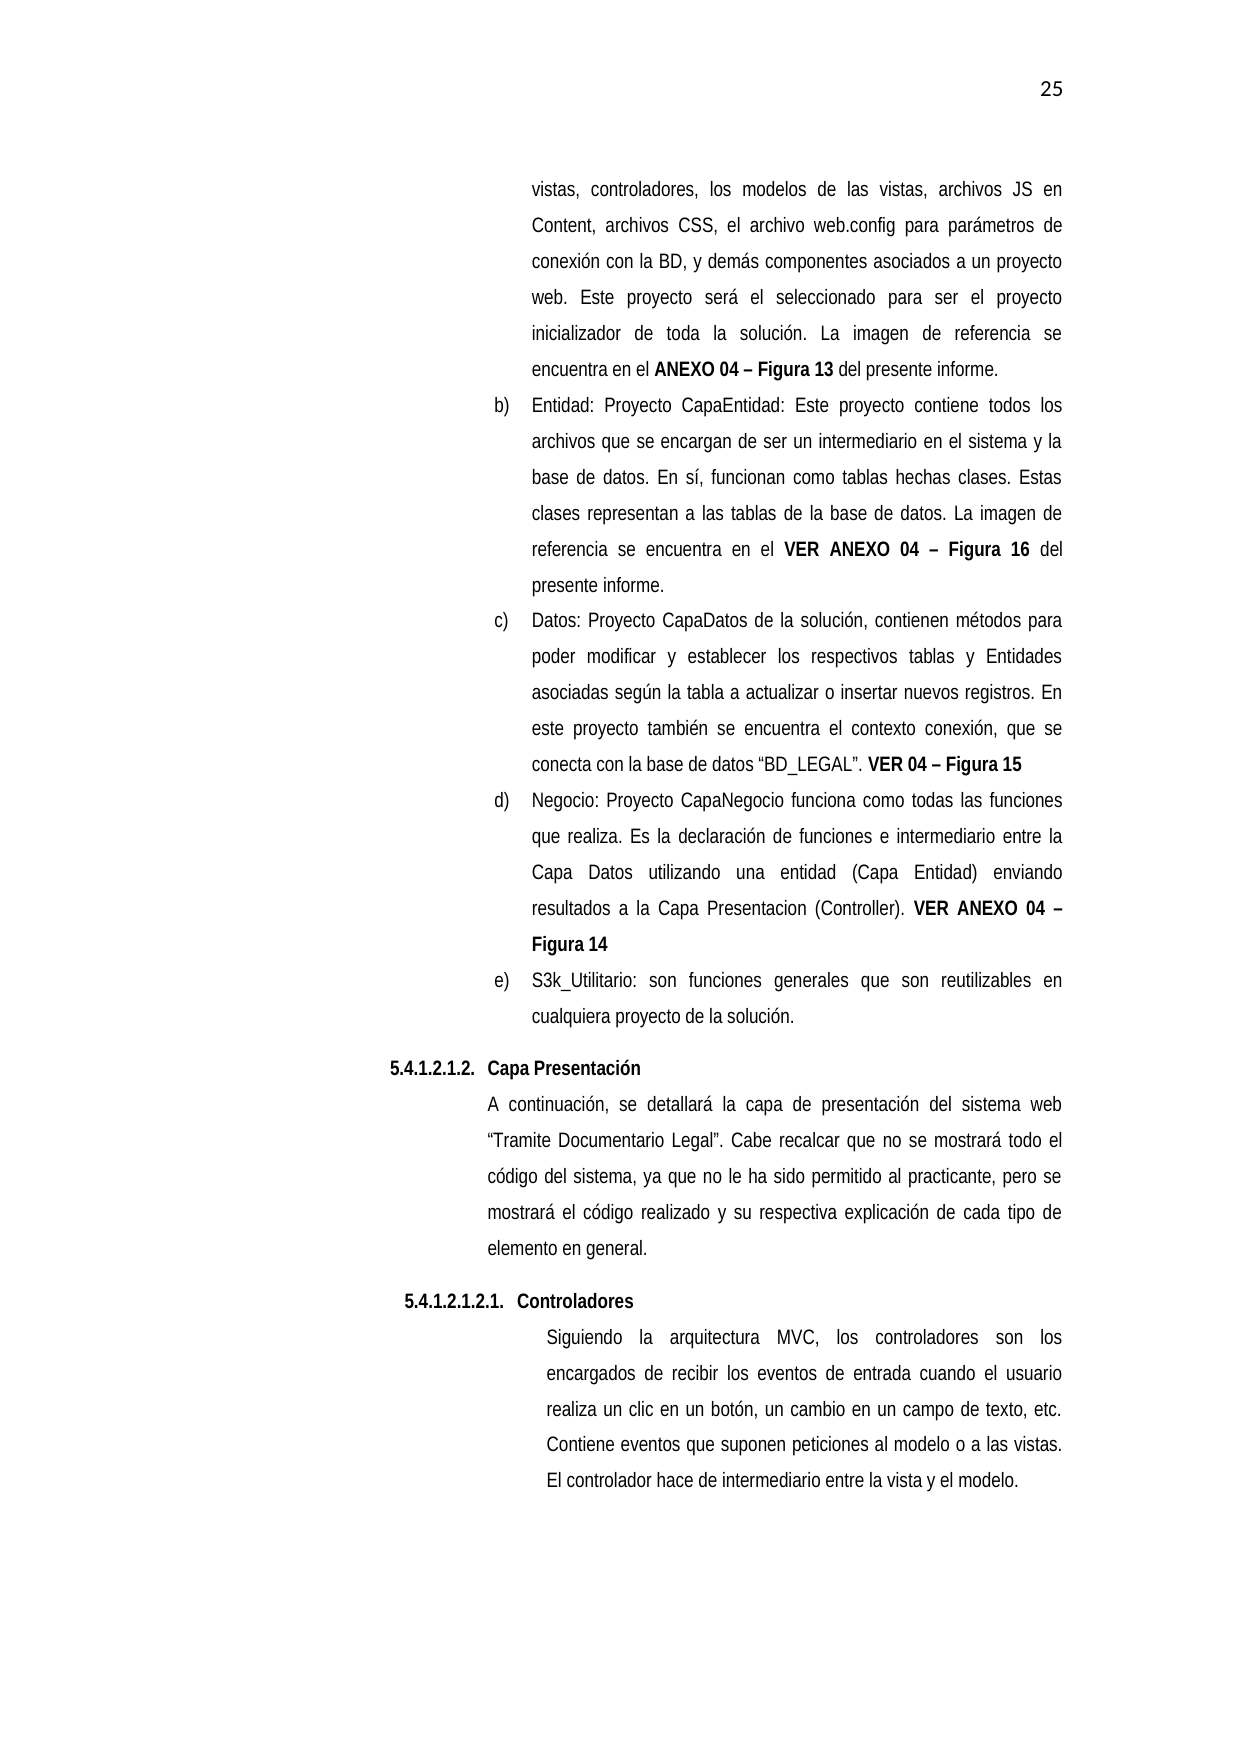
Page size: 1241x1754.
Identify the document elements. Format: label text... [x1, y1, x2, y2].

list Negocio: Proyecto CapaNegocio funciona como todas las funciones que realiza. Es la declaración de funciones e intermediario entre la Capa Datos utilizando una entidad (Capa Entidad) enviando resultados a la Capa Presentacion (Controller). VER ANEXO 04 – Figura 14 [494, 788, 1063, 956]
list Entidad: Proyecto CapaEntidad: Este proyecto contiene todos los archivos que se encargan de ser un intermediario en el sistema y la base de datos. En sí, funcionan como tablas hechas clases. Estas clases representan a las tablas de la base de datos. La imagen de referencia se encuentra en el VER ANEXO 04 – Figura 16 del presente informe. [494, 393, 1063, 596]
list Controladores [404, 1289, 1063, 1313]
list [494, 177, 1063, 381]
list A continuación, se detallará la capa de presentación del sistema web “Tramite Documentario Legal”. Cabe recalcar que no se mostrará todo el código del sistema, ya que no le ha sido permitido al practicante, pero se mostrará el código realizado y su respectiva explicación de cada tipo de elemento en general. [487, 1092, 1063, 1260]
list S3k_Utilitario: son funciones generales que son reutilizables en cualquiera proyecto de la solución. [494, 968, 1063, 1028]
list Datos: Proyecto CapaDatos de la solución, contienen métodos para poder modificar y establecer los respectivos tablas y Entidades asociadas según la tabla a actualizar o insertar nuevos registros. En este proyecto también se encuentra el contexto conexión, que se conecta con la base de datos “BD_LEGAL”. VER 04 – Figura 15 [494, 608, 1063, 776]
list Siguiendo la arquitectura MVC, los controladores son los encargados de recibir los eventos de entrada cuando el usuario realiza un clic en un botón, un cambio en un campo de texto, etc. Contiene eventos que suponen peticiones al modelo o a las vistas. El controlador hace de intermediario entre la vista y el modelo. [546, 1324, 1063, 1492]
list Capa Presentación [390, 1056, 1063, 1080]
